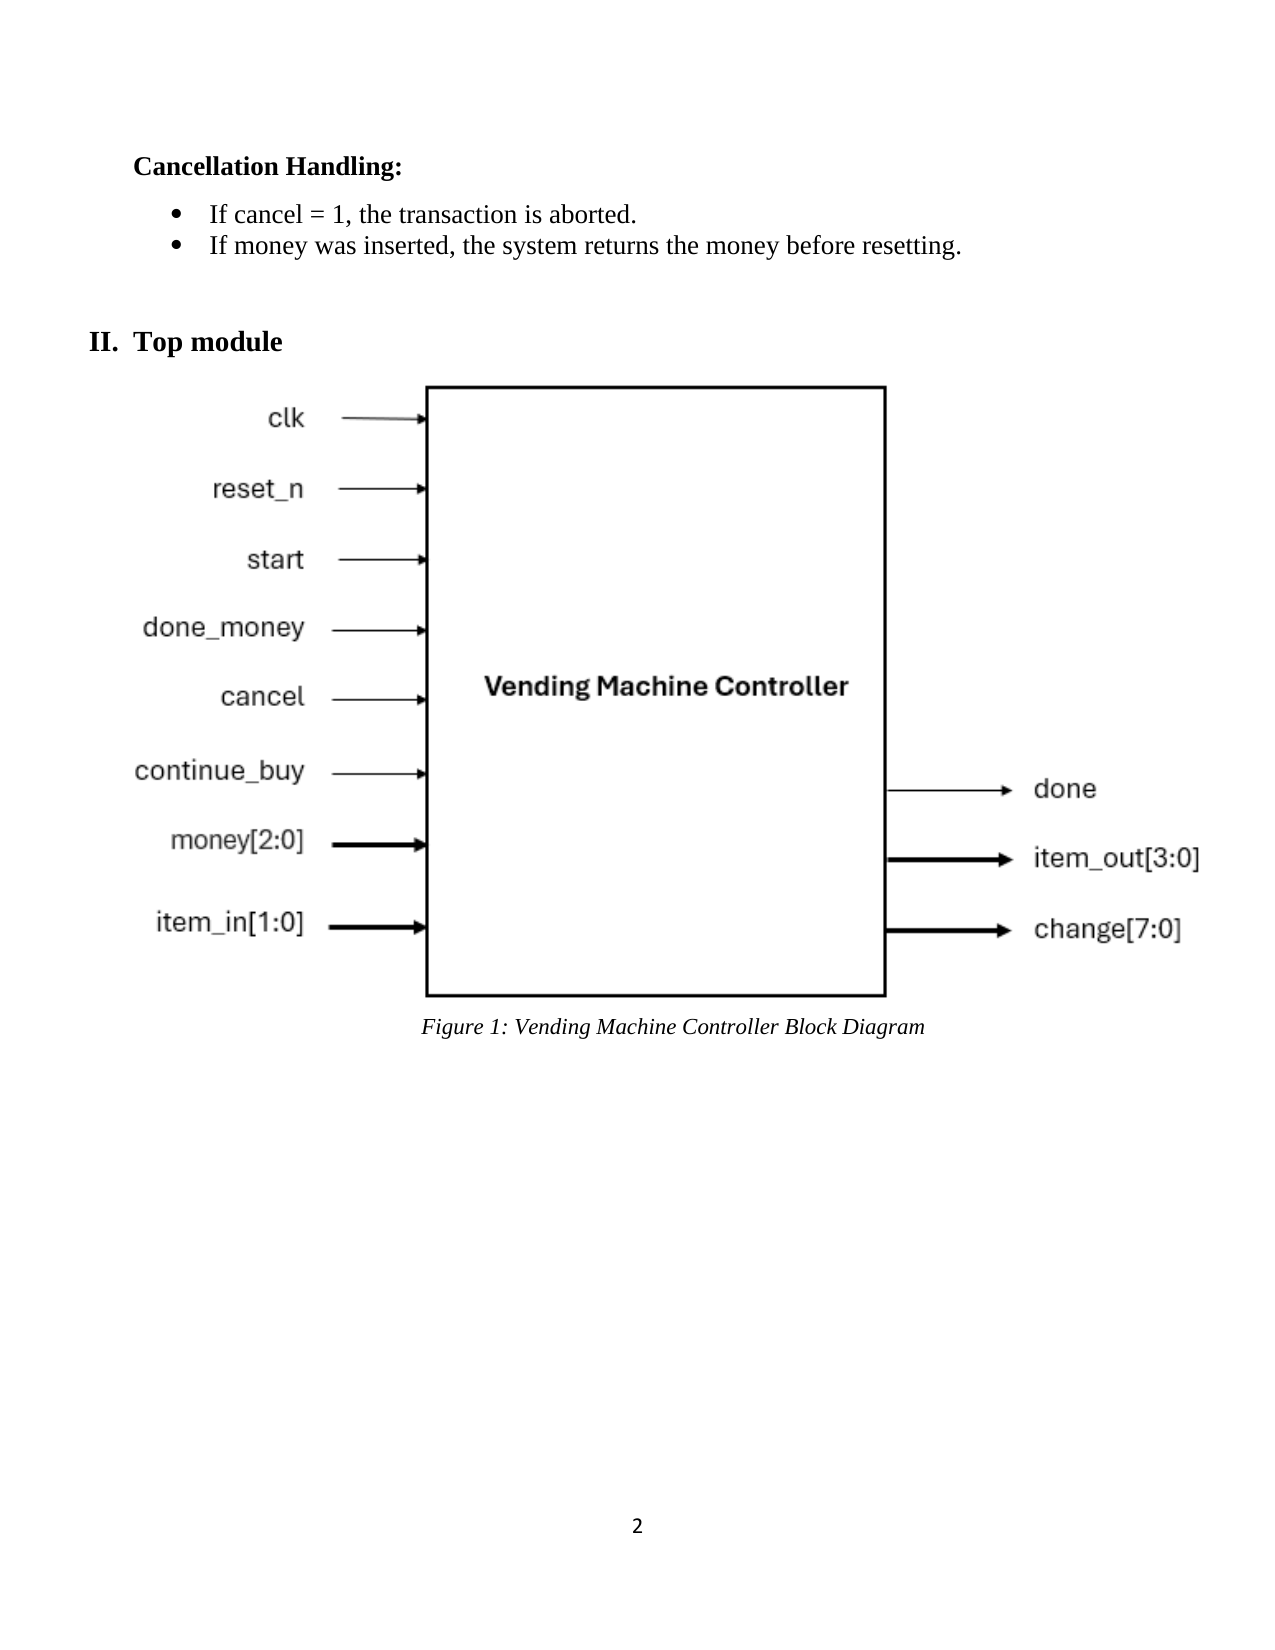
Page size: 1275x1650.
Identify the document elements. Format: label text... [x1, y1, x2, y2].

text Cancellation Handling: [133, 150, 1216, 181]
list If cancel = 1, the transaction is aborted. [172, 198, 1216, 229]
list If money was inserted, the system returns the money before resetting. [172, 229, 1216, 260]
picture [134, 368, 1210, 1001]
subtitle Top module [89, 324, 1216, 358]
text Figure 1: Vending Machine Controller Block Diagram [133, 1013, 1216, 1040]
